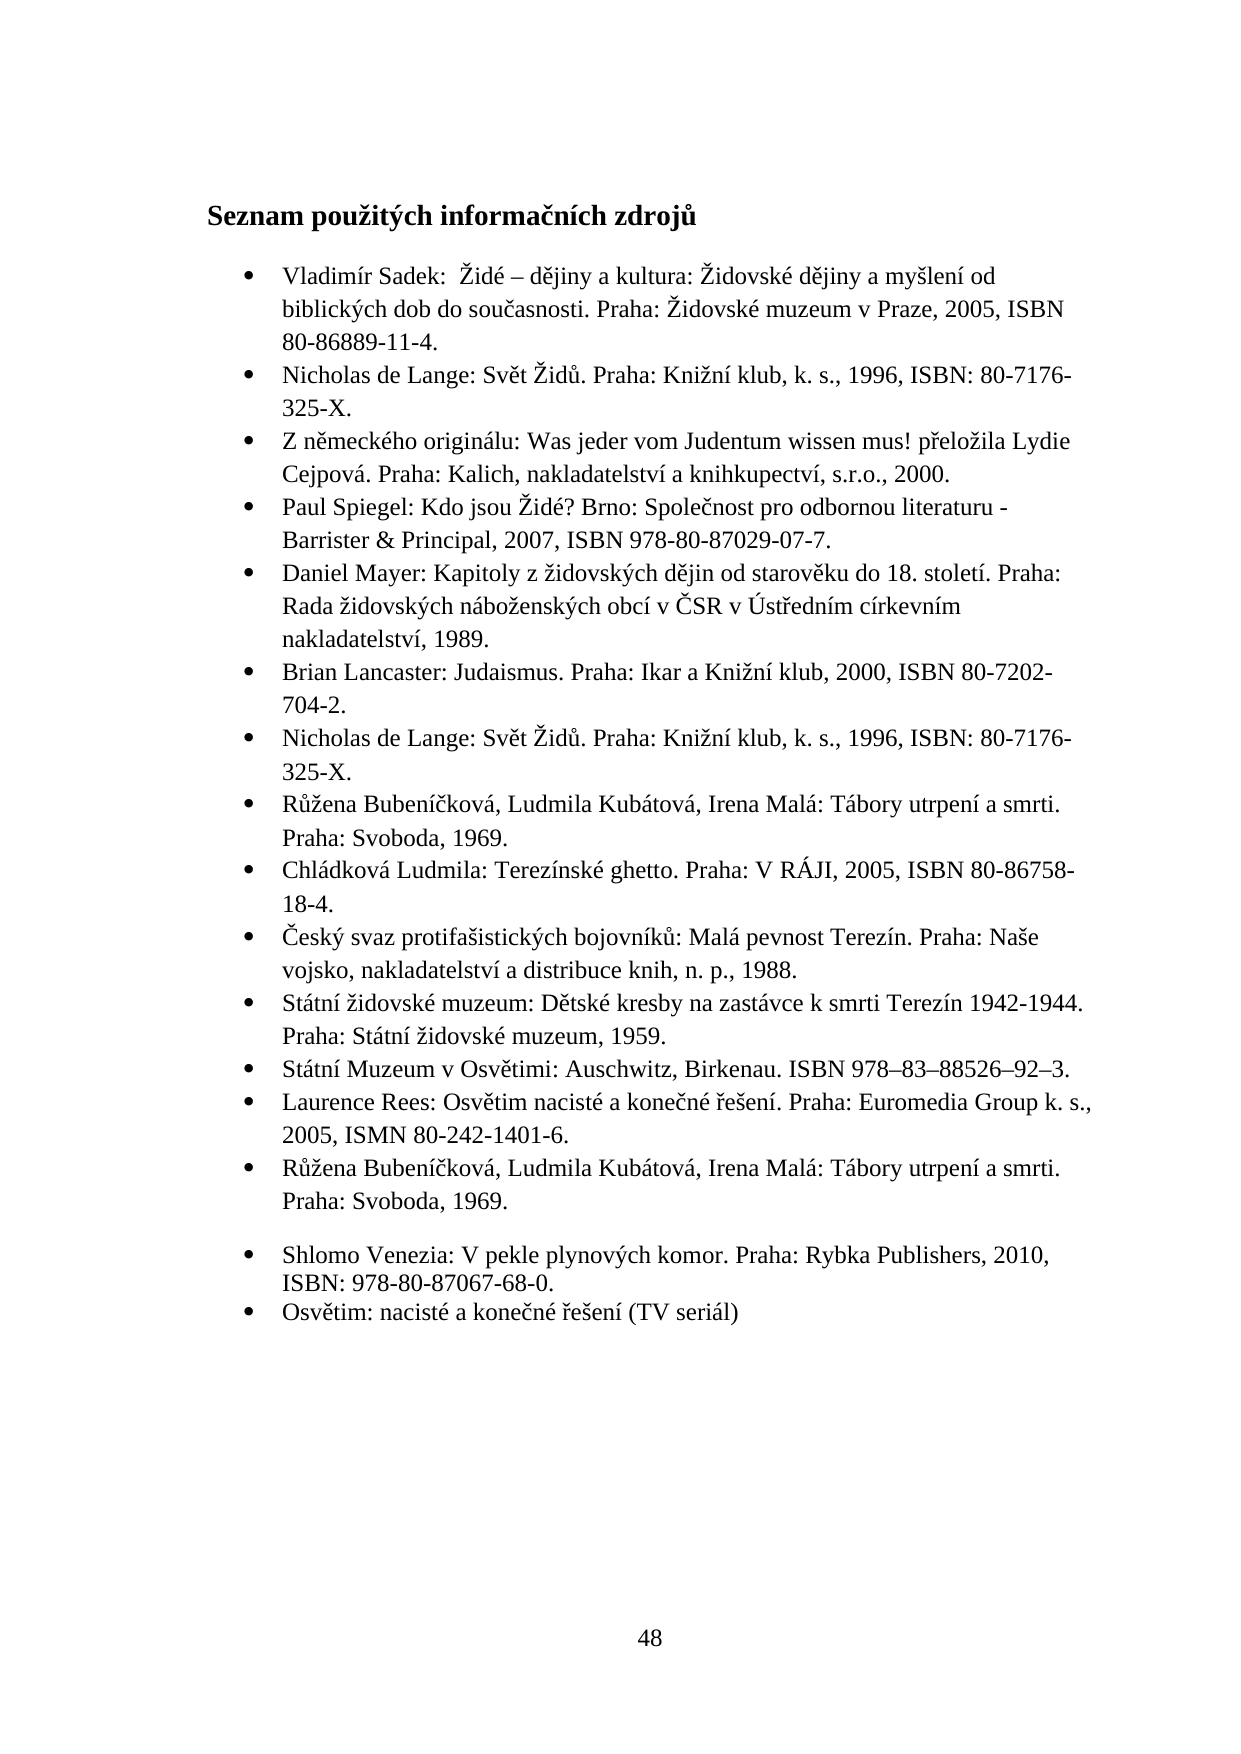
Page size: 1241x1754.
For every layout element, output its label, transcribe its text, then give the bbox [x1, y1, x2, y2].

list Růžena Bubeníčková, Ludmila Kubátová, Irena Malá: Tábory utrpení a smrti. Praha: Svoboda, 1969. [244, 789, 1092, 851]
list Vladimír Sadek: Židé – dějiny a kultura: Židovské dějiny a myšlení od biblických dob do současnosti. Praha: Židovské muzeum v Praze, 2005, ISBN 80-86889-11-4. [244, 261, 1092, 356]
list Nicholas de Lange: Svět Židů. Praha: Knižní klub, k. s., 1996, ISBN: 80-7176-325-X. [244, 723, 1092, 785]
list Paul Spiegel: Kdo jsou Židé? Brno: Společnost pro odbornou literaturu - Barrister & Principal, 2007, ISBN 978-80-87029-07-7. [244, 492, 1092, 554]
list Státní židovské muzeum: Dětské kresby na zastávce k smrti Terezín 1942-1944. Praha: Státní židovské muzeum, 1959. [244, 988, 1092, 1049]
list Shlomo Venezia: V pekle plynových komor. Praha: Rybka Publishers, 2010, ISBN: 978-80-87067-68-0. [244, 1240, 1092, 1297]
subtitle Seznam použitých informačních zdrojů [207, 198, 1092, 231]
list Daniel Mayer: Kapitoly z židovských dějin od starověku do 18. století. Praha: Rada židovských náboženských obcí v ČSR v Ústředním církevním nakladatelství, 1989. [244, 558, 1092, 653]
list Růžena Bubeníčková, Ludmila Kubátová, Irena Malá: Tábory utrpení a smrti. Praha: Svoboda, 1969. [244, 1153, 1092, 1214]
list Český svaz protifašistických bojovníků: Malá pevnost Terezín. Praha: Naše vojsko, nakladatelství a distribuce knih, n. p., 1988. [244, 922, 1092, 983]
list Nicholas de Lange: Svět Židů. Praha: Knižní klub, k. s., 1996, ISBN: 80-7176-325-X. [244, 360, 1092, 422]
list Osvětim: nacisté a konečné řešení (TV seriál) [244, 1297, 1092, 1326]
list Státní Muzeum v Osvětimi: Auschwitz, Birkenau. ISBN 978–83–88526–92–3. [244, 1054, 1092, 1082]
list Brian Lancaster: Judaismus. Praha: Ikar a Knižní klub, 2000, ISBN 80-7202-704-2. [244, 657, 1092, 719]
list Chládková Ludmila: Terezínské ghetto. Praha: V RÁJI, 2005, ISBN 80-86758-18-4. [244, 856, 1092, 917]
list Z německého originálu: Was jeder vom Judentum wissen mus! přeložila Lydie Cejpová. Praha: Kalich, nakladatelství a knihkupectví, s.r.o., 2000. [244, 426, 1092, 488]
list Laurence Rees: Osvětim nacisté a konečné řešení. Praha: Euromedia Group k. s., 2005, ISMN 80-242-1401-6. [244, 1087, 1092, 1148]
